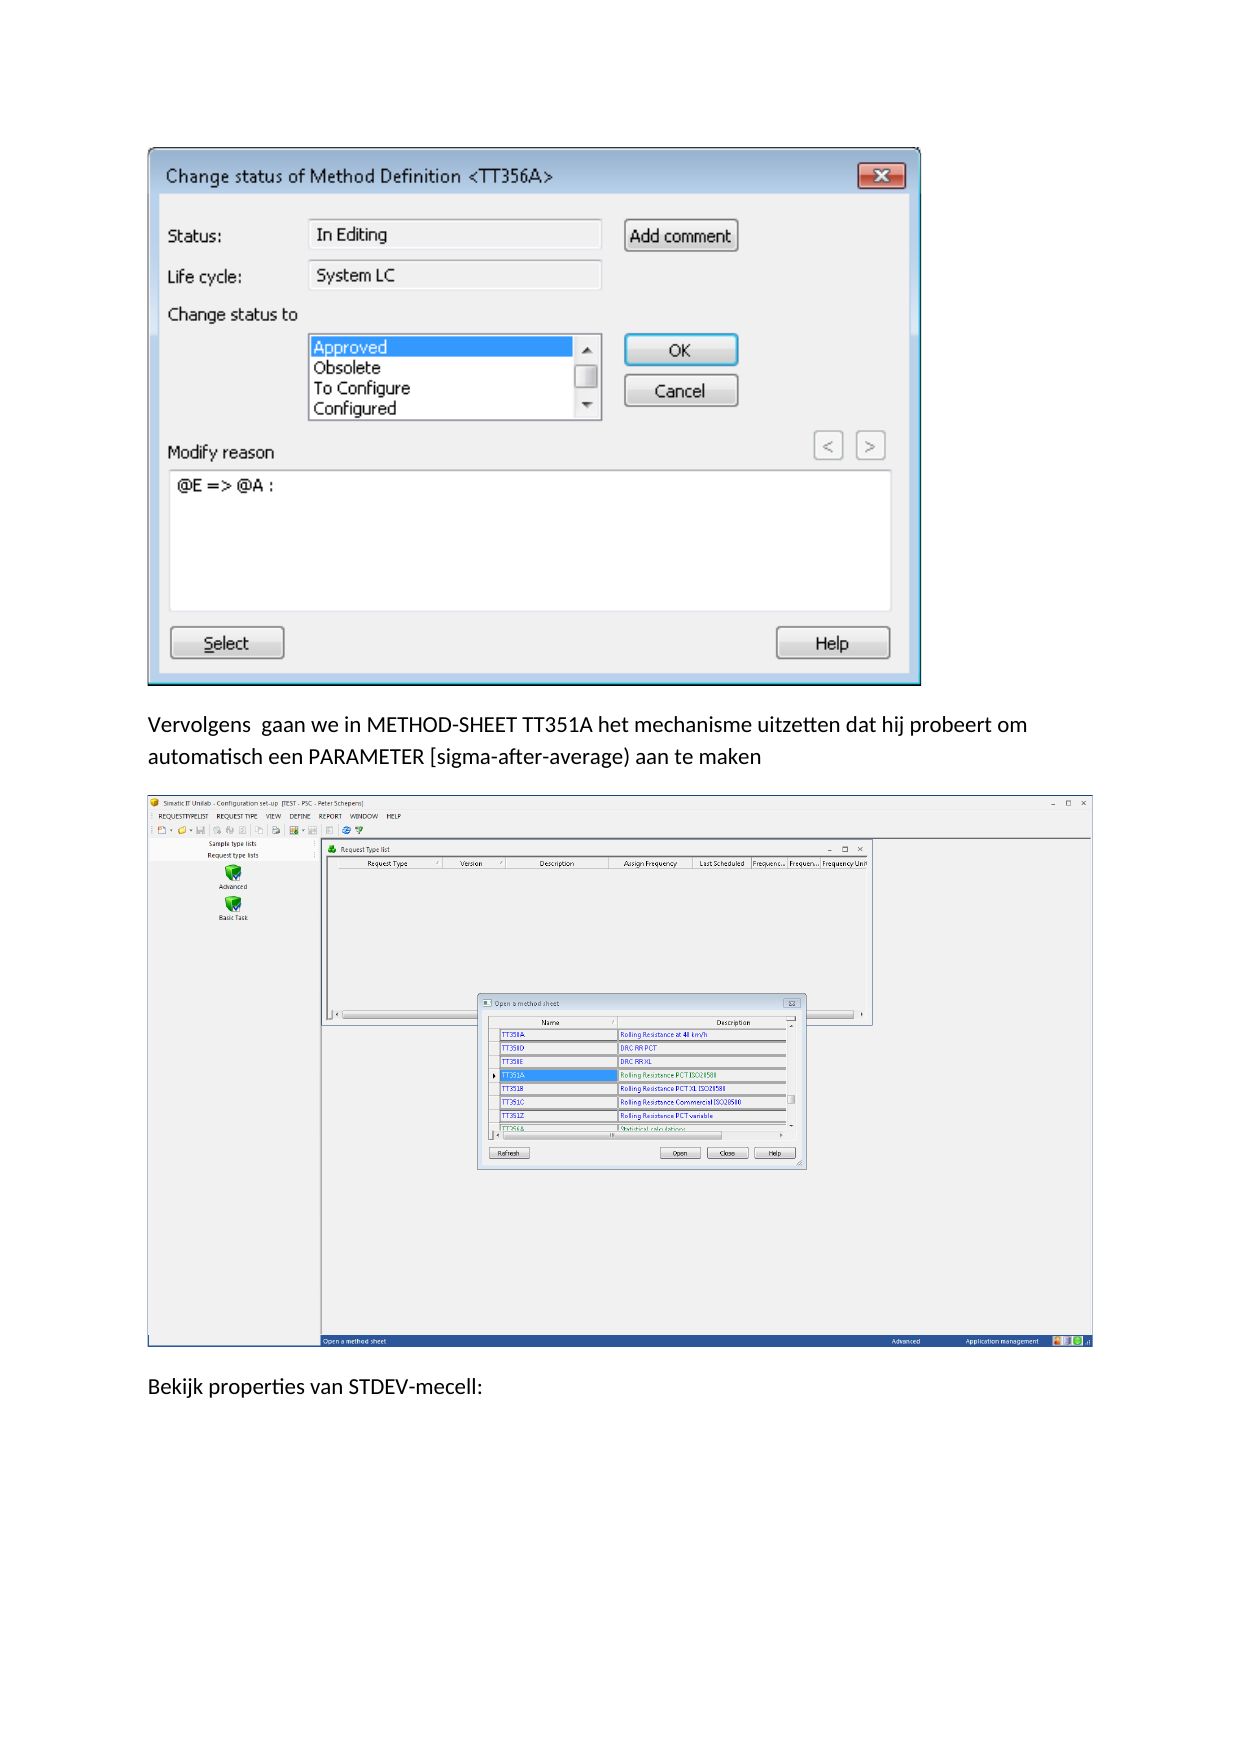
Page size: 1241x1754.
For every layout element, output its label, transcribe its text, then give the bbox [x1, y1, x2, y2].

text Vervolgens gaan we in METHOD-SHEET TT351A het mechanisme uitzetten dat hij probeert om automatisch een PARAMETER [sigma-after-average) aan te maken [148, 710, 1093, 770]
picture [147, 147, 922, 686]
picture [147, 795, 1093, 1347]
text Bekijk properties van STDEV-mecell: [148, 1372, 1093, 1400]
